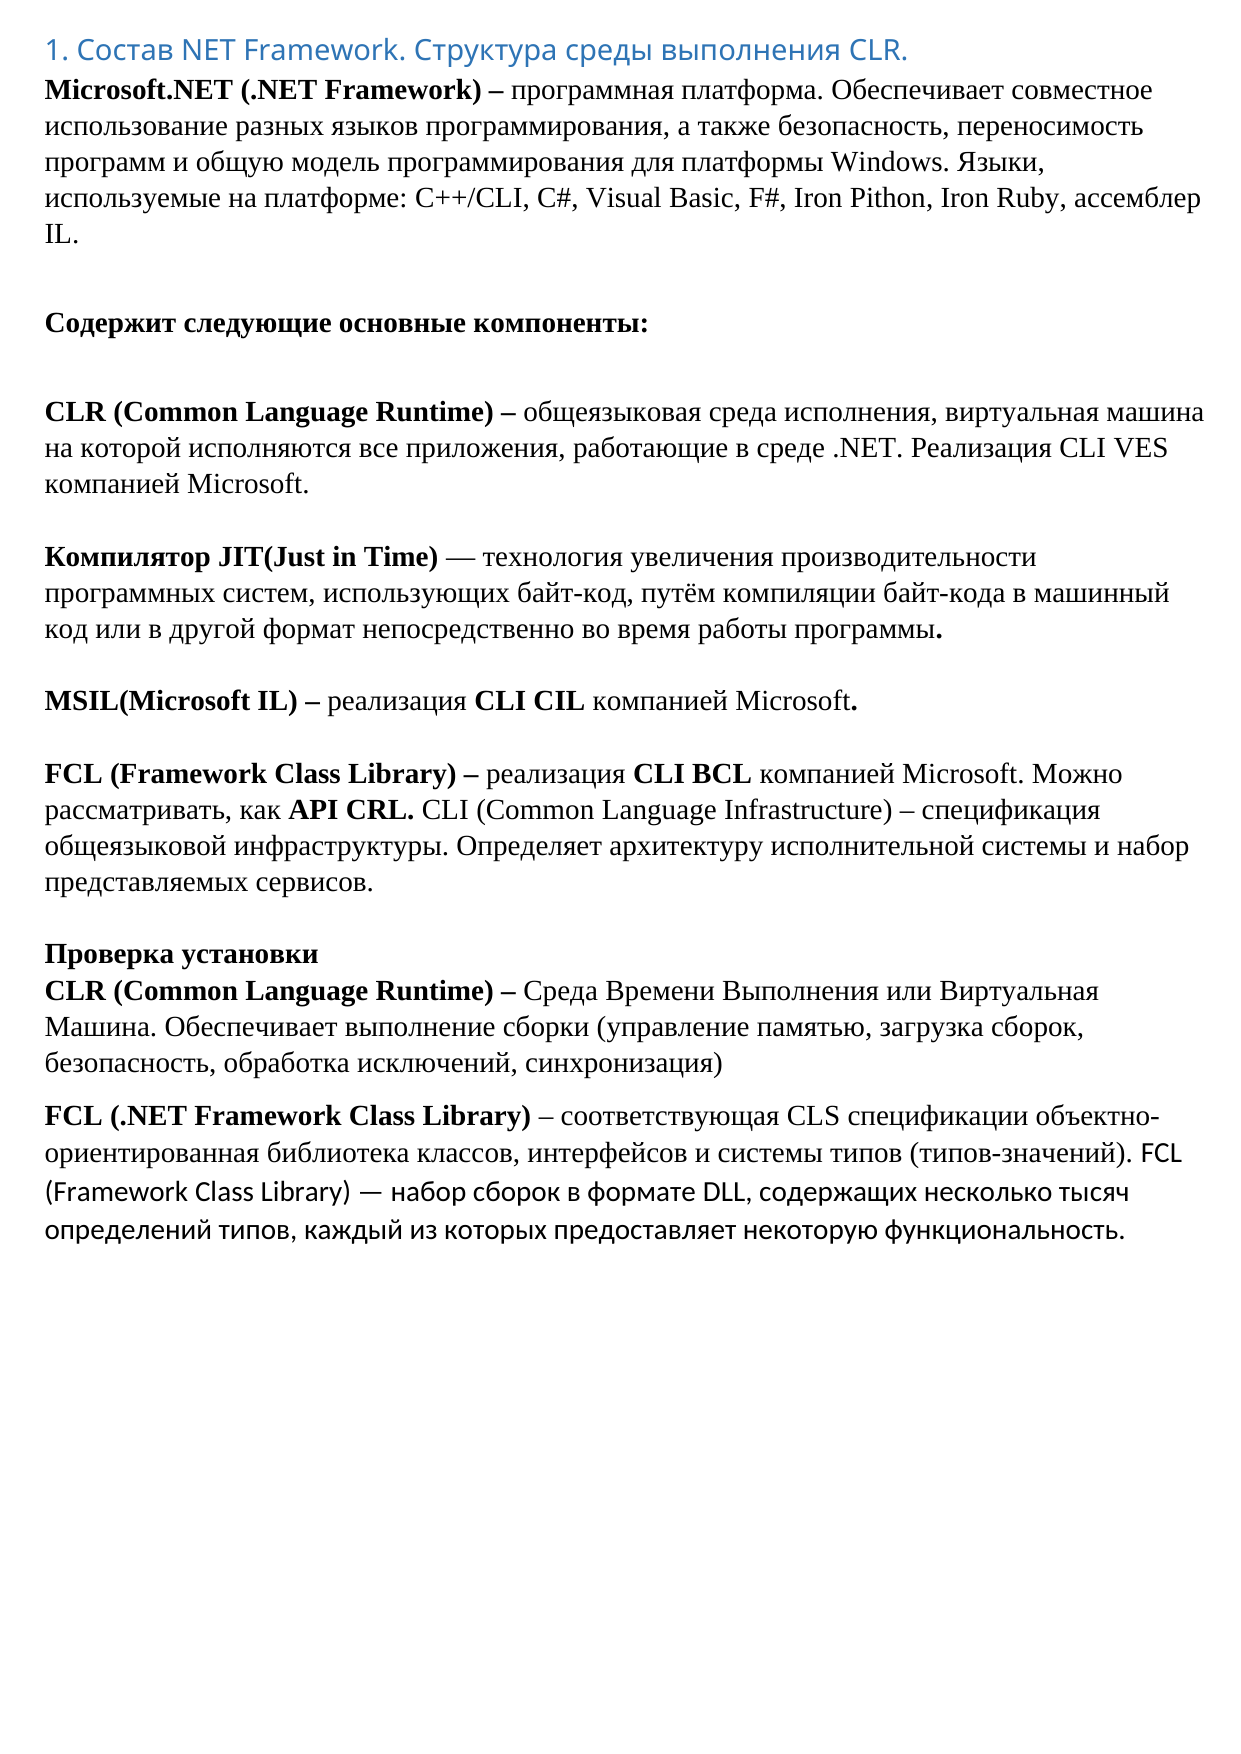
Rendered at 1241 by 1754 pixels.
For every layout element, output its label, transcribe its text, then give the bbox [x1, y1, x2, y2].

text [44, 1098, 1211, 1247]
text 1. Состав NET Framework. Структура среды выполнения CLR. Microsoft.NET (.NET Framework) – программная платформа. Обеспечивает совместное использование разных языков программирования, а также безопасность, переносимость программ и общую модель программирования для платформы Windows. Языки, используемые на платформе: C++/CLI, C#, Visual Basic, F#, Iron Pithon, Iron Ruby, ассемблер IL. [44, 29, 1211, 250]
text Содержит следующие основные компоненты: [44, 269, 1211, 339]
text CLR (Common Language Runtime) – общеязыковая среда исполнения, виртуальная машина на которой исполняются все приложения, работающие в среде .NET. Реализация CLI VES компанией Microsoft. Компилятор JIT(Just in Time) — технология увеличения производительности программных систем, использующих байт-код, путём компиляции байт-кода в машинный код или в другой формат непосредственно во время работы программы. MSIL(Microsoft IL) – реализация CLI CIL компанией Microsoft. FCL (Framework Class Library) – реализация CLI BCL компанией Microsoft. Можно рассматривать, как API CRL. CLI (Common Language Infrastructure) – спецификация общеязыковой инфраструктуры. Определяет архитектуру исполнительной системы и набор представляемых сервисов. Проверка установки CLR (Common Language Runtime) – Среда Времени Выполнения или Виртуальная Машина. Обеспечивает выполнение сборки (управление памятью, загрузка сборок, безопасность, обработка исключений, синхронизация) [44, 358, 1211, 1078]
